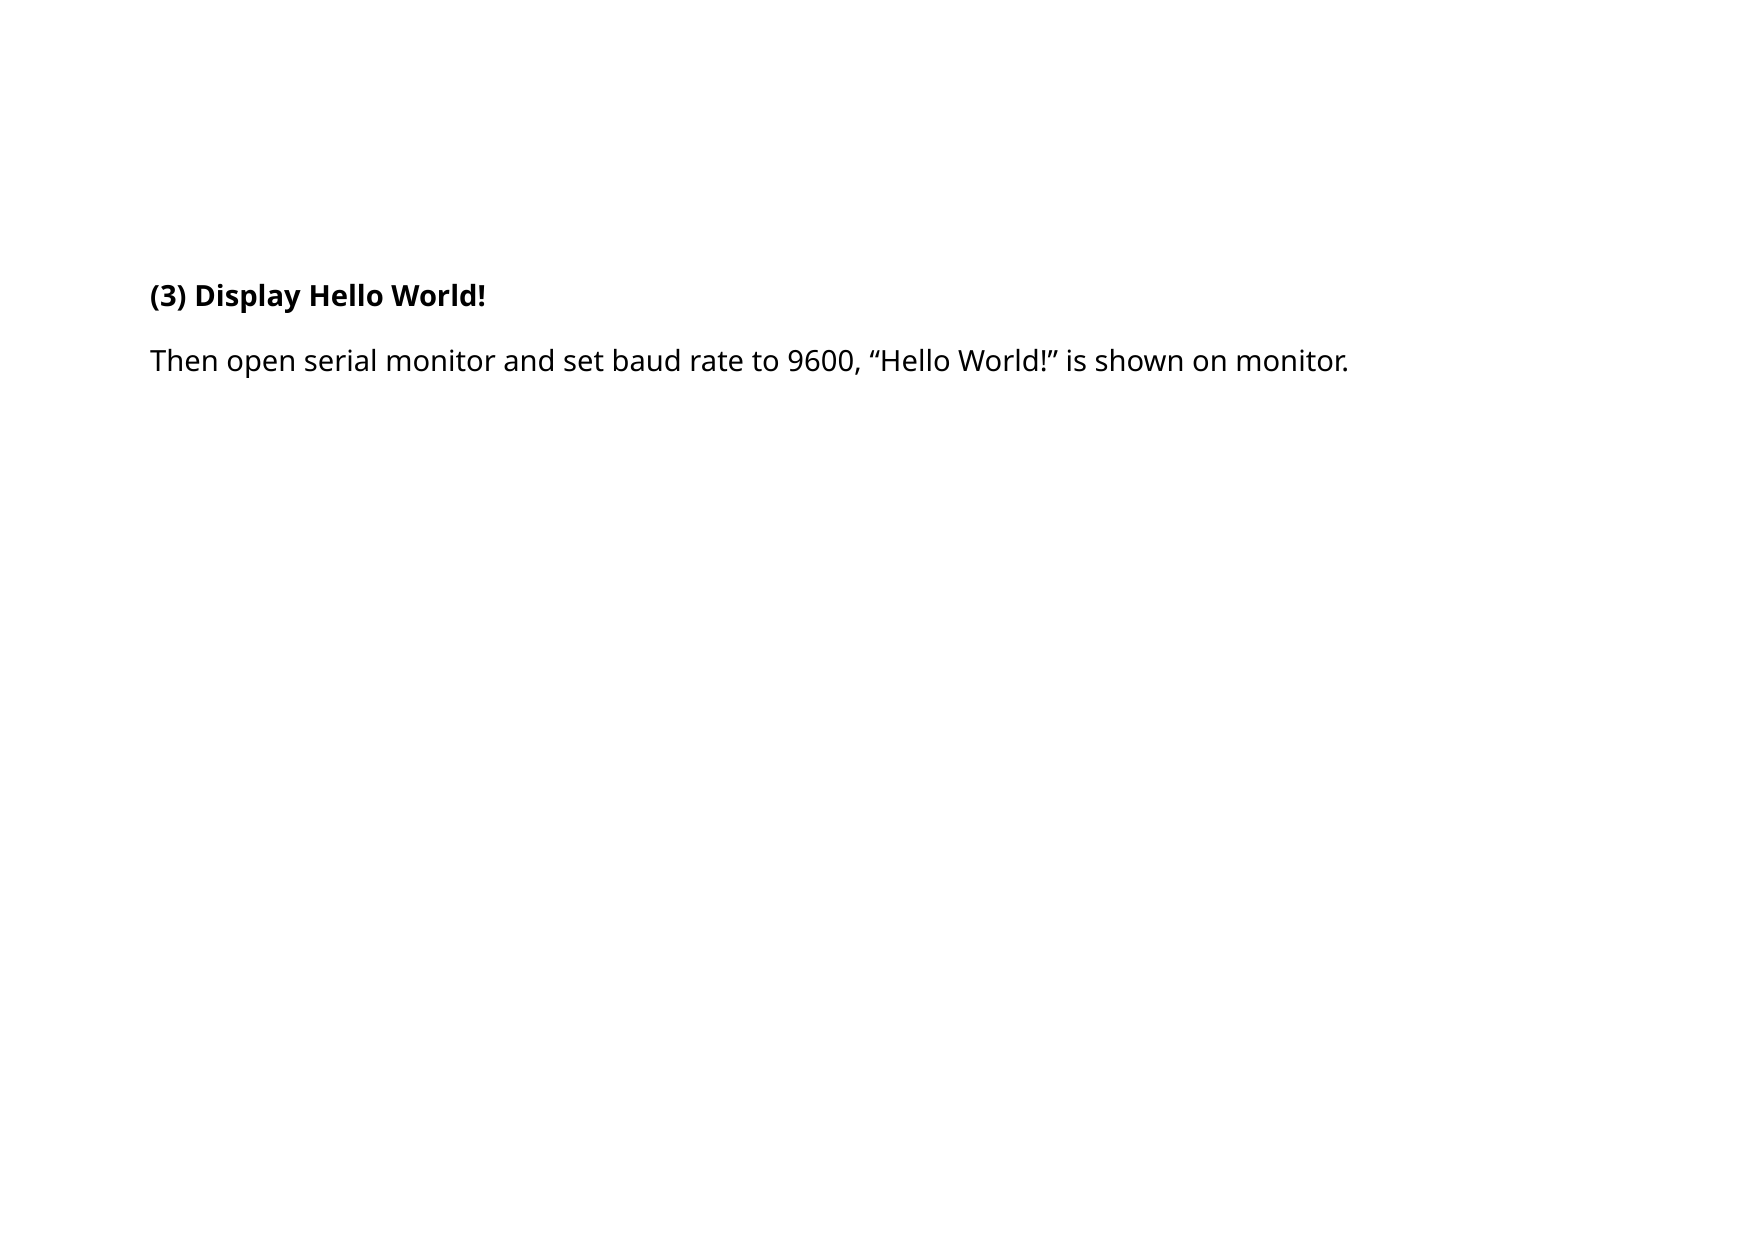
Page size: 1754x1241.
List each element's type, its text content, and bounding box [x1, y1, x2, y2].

list Then open serial monitor and set baud rate to 9600, “Hello World!” is shown on monitor. [150, 328, 1604, 393]
list Display Hello World! [150, 263, 1604, 328]
